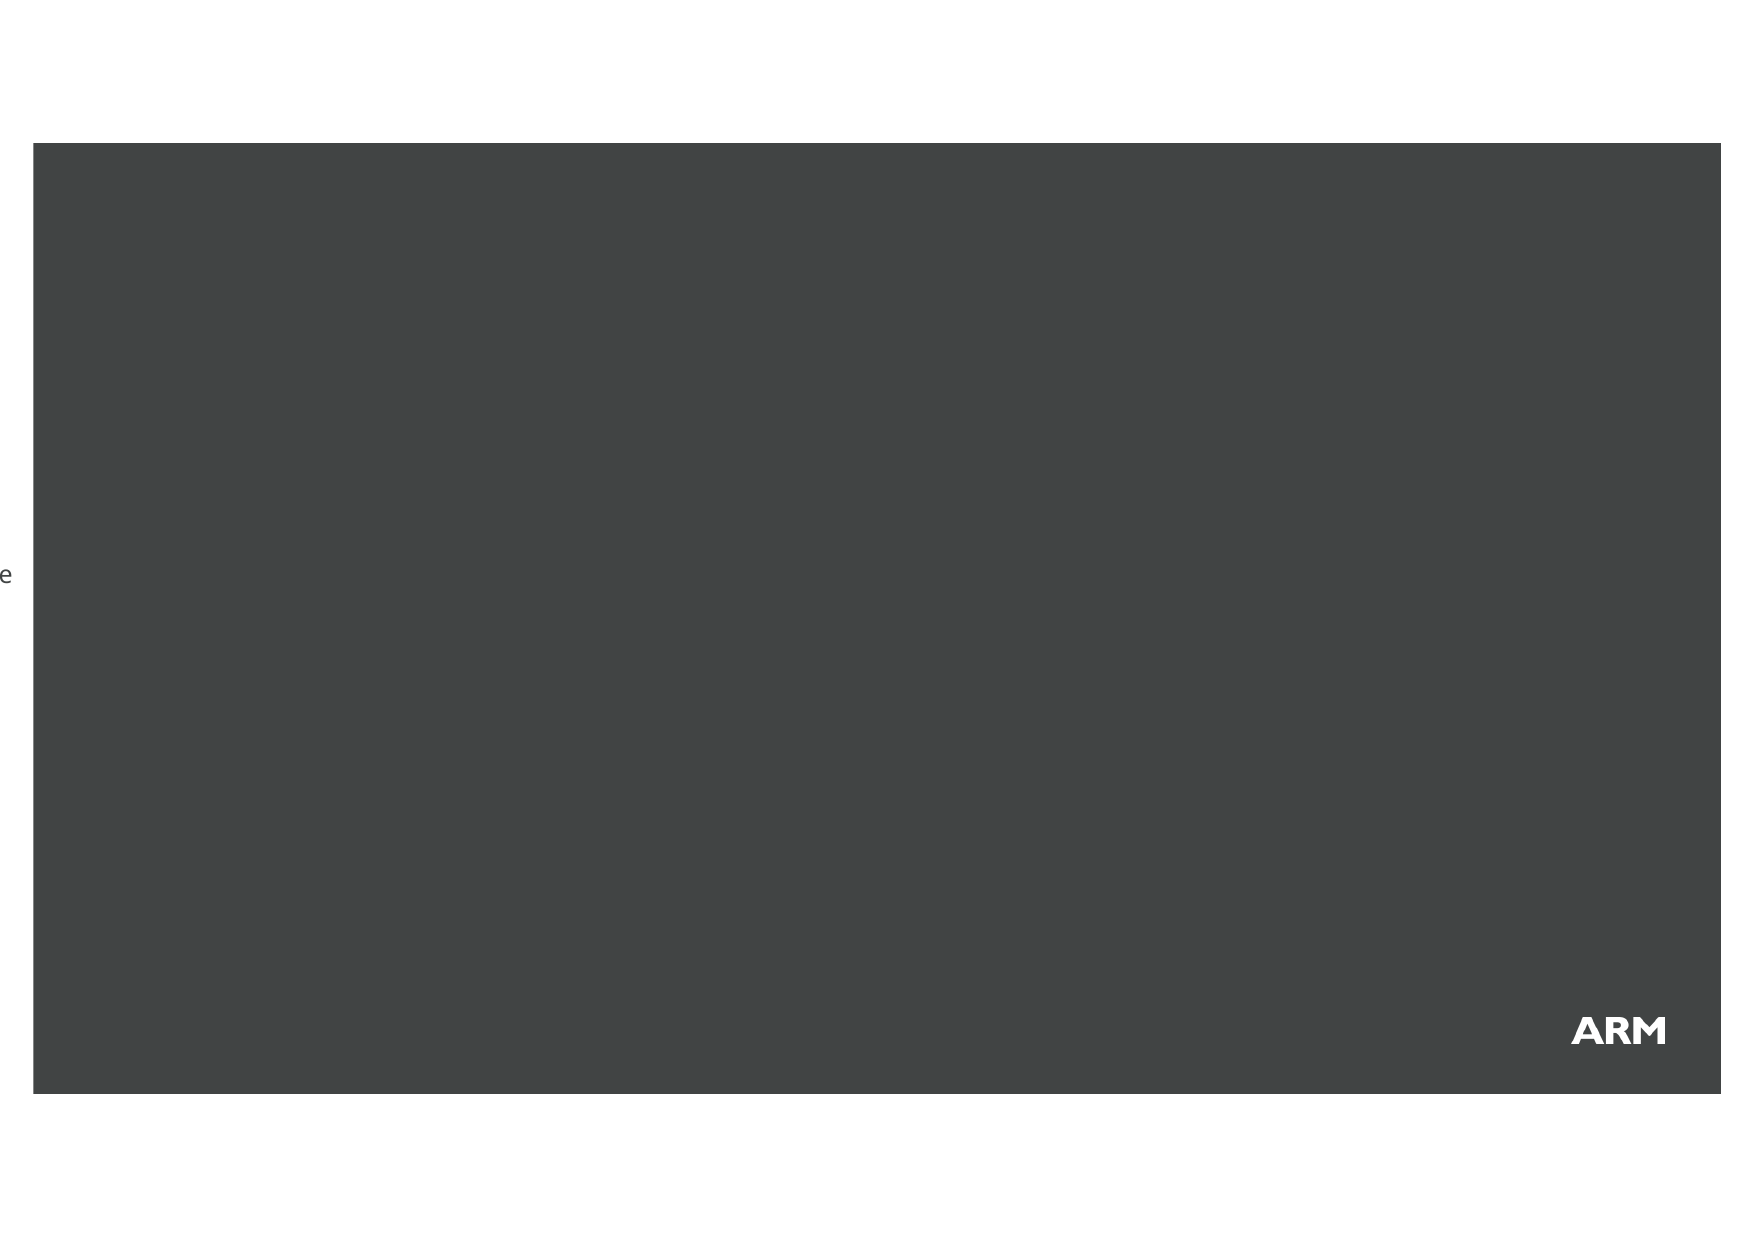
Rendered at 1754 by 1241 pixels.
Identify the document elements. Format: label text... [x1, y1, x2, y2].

table_header e [0, 519, 78, 1043]
picture [33, 143, 1721, 1094]
